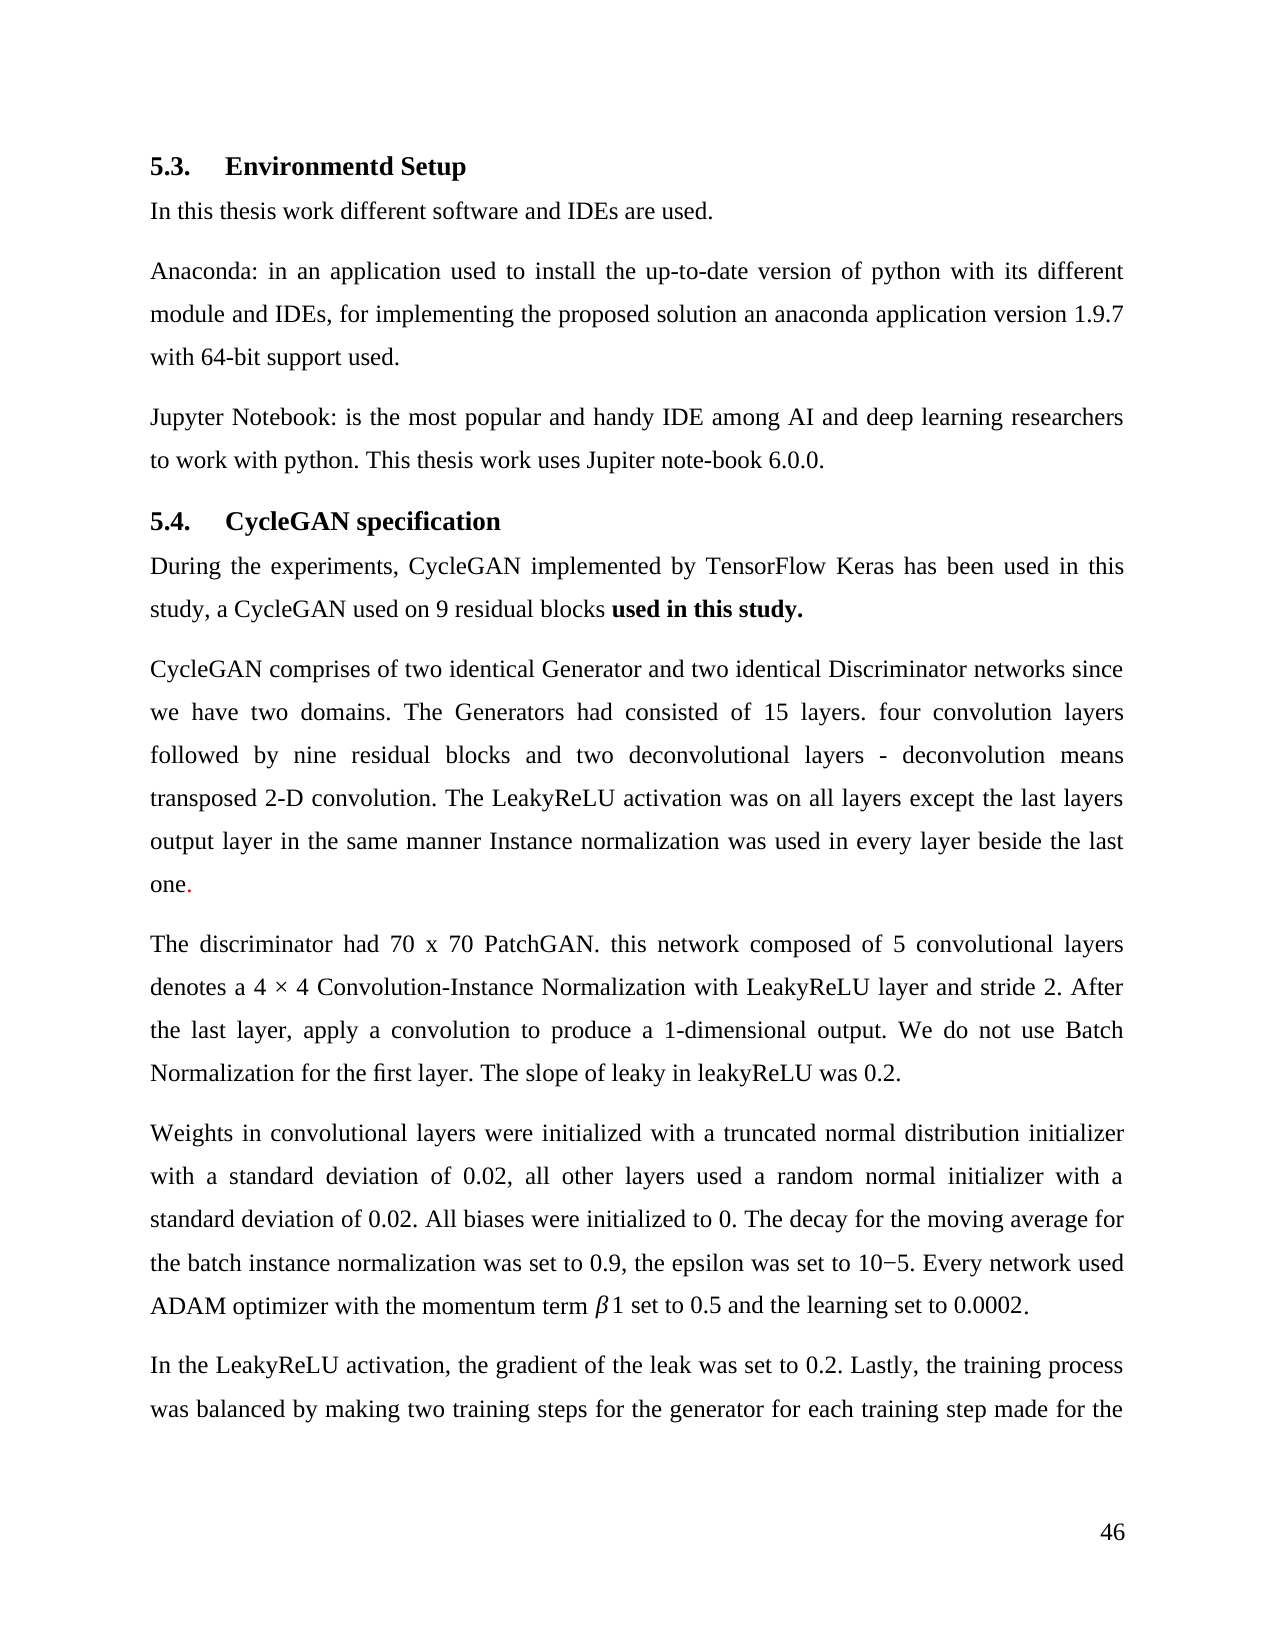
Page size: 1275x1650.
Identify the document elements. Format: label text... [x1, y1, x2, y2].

text Weights in convolutional layers were initialized with a truncated normal distribution initializer with a standard deviation of 0.02, all other layers used a random normal initializer with a standard deviation of 0.02. All biases were initialized to 0. The decay for the moving average for the batch instance normalization was set to 0.9, the epsilon was set to 10−5. Every network used ADAM optimizer with the momentum term . [150, 1118, 1125, 1319]
text CycleGAN comprises of two identical Generator and two identical Discriminator networks since we have two domains. The Generators had consisted of 15 layers. four convolution layers followed by nine residual blocks and two deconvolutional layers - deconvolution means transposed 2-D convolution. The LeakyReLU activation was on all layers except the last layers output layer in the same manner Instance normalization was used in every layer beside the last one. [150, 654, 1125, 898]
subtitle CycleGAN specification [150, 505, 1125, 536]
text Jupyter Notebook: is the most popular and handy IDE among AI and deep learning researchers to work with python. This thesis work uses Jupiter note-book 6.0.0. [150, 402, 1125, 474]
text Anaconda: in an application used to install the up-to-date version of python with its different module and IDEs, for implementing the proposed solution an anaconda application version 1.9.7 with 64-bit support used. [150, 256, 1125, 371]
text In this thesis work different software and IDEs are used. [150, 196, 1125, 225]
subtitle Environmentd Setup [150, 150, 1125, 181]
text During the experiments, CycleGAN implemented by TensorFlow Keras has been used in this study, a CycleGAN used on 9 residual blocks used in this study. [150, 551, 1125, 623]
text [150, 1351, 1125, 1422]
text The discriminator had 70 x 70 PatchGAN. this network composed of 5 convolutional layers denotes a 4 × 4 Convolution-Instance Normalization with LeakyReLU layer and stride 2. After the last layer, apply a convolution to produce a 1-dimensional output. We do not use Batch Normalization for the ﬁrst layer. The slope of leaky in leakyReLU was 0.2. [150, 929, 1125, 1087]
